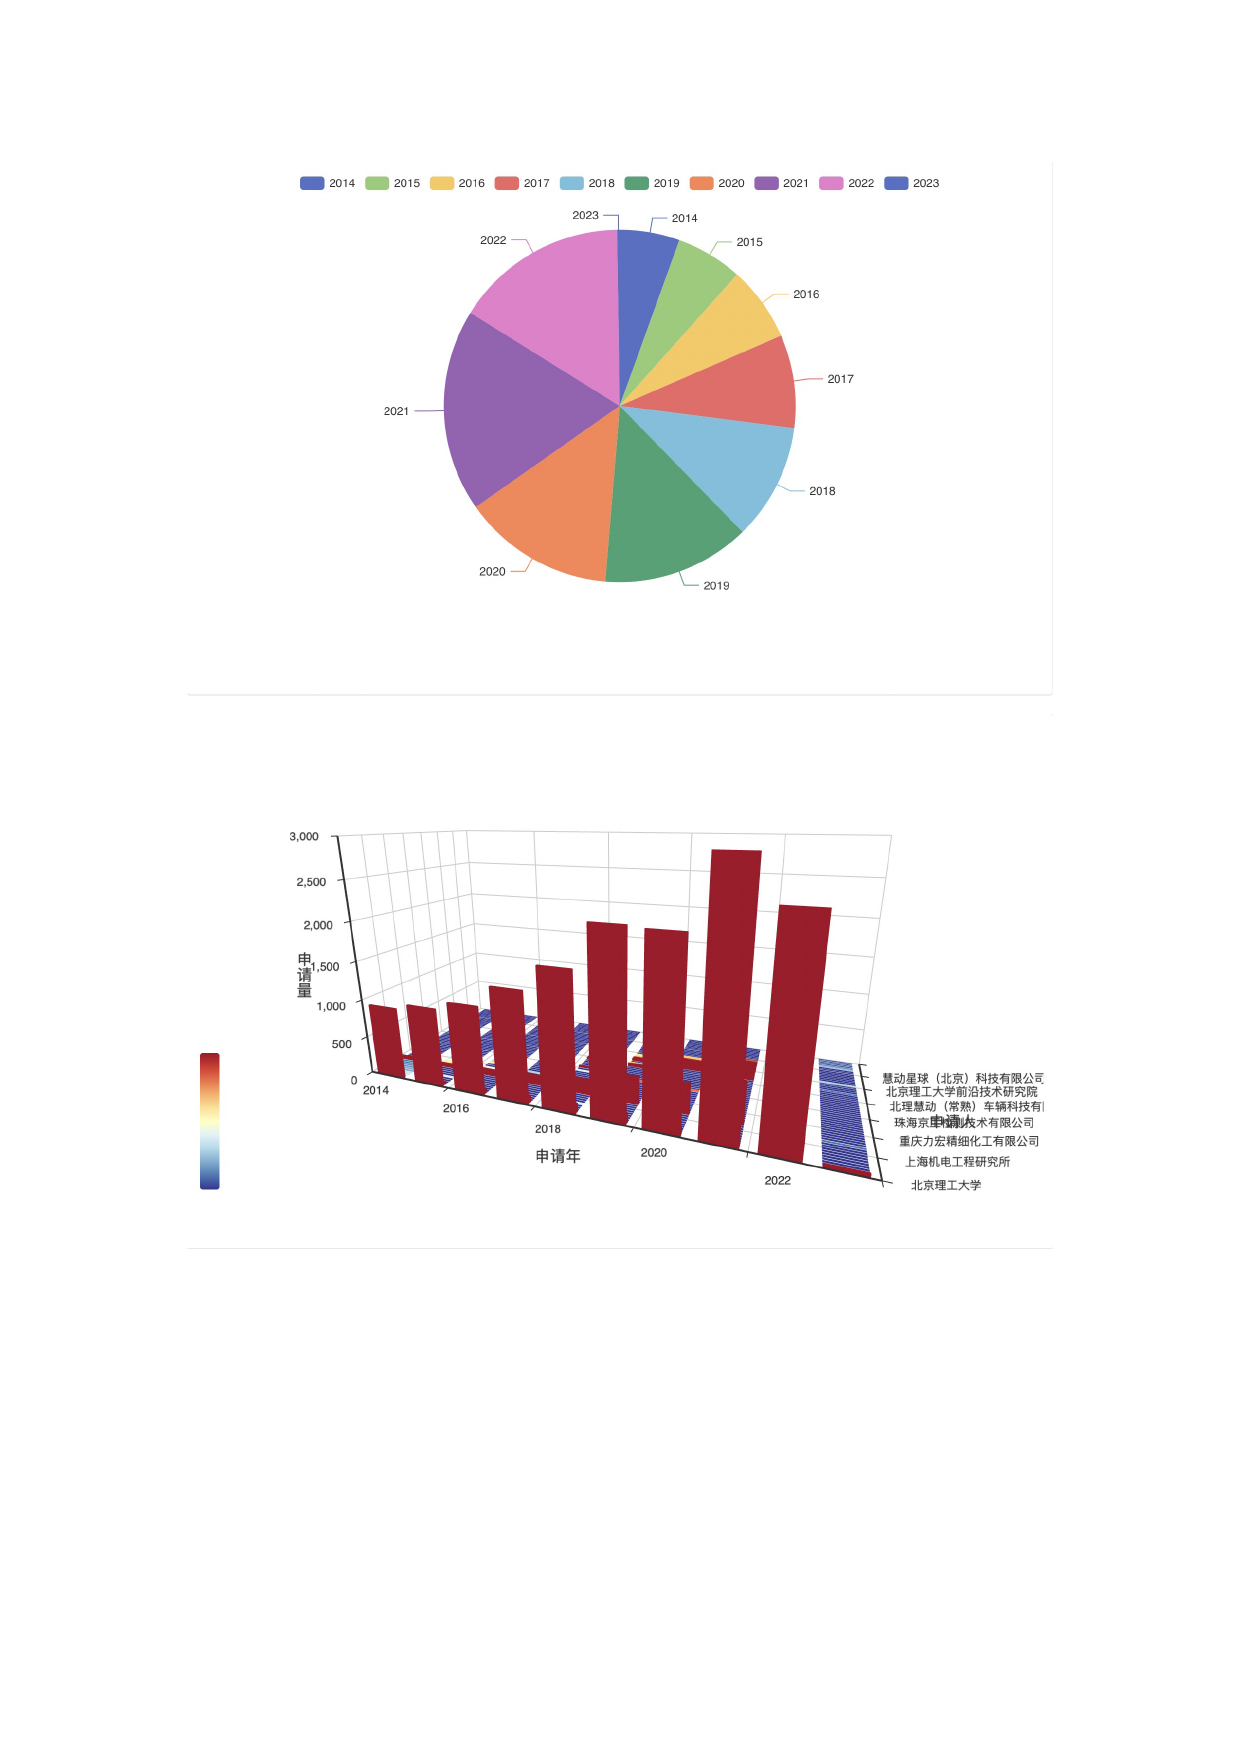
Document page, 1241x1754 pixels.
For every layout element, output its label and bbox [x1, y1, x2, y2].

picture [187, 162, 1053, 697]
picture [187, 714, 1053, 1249]
